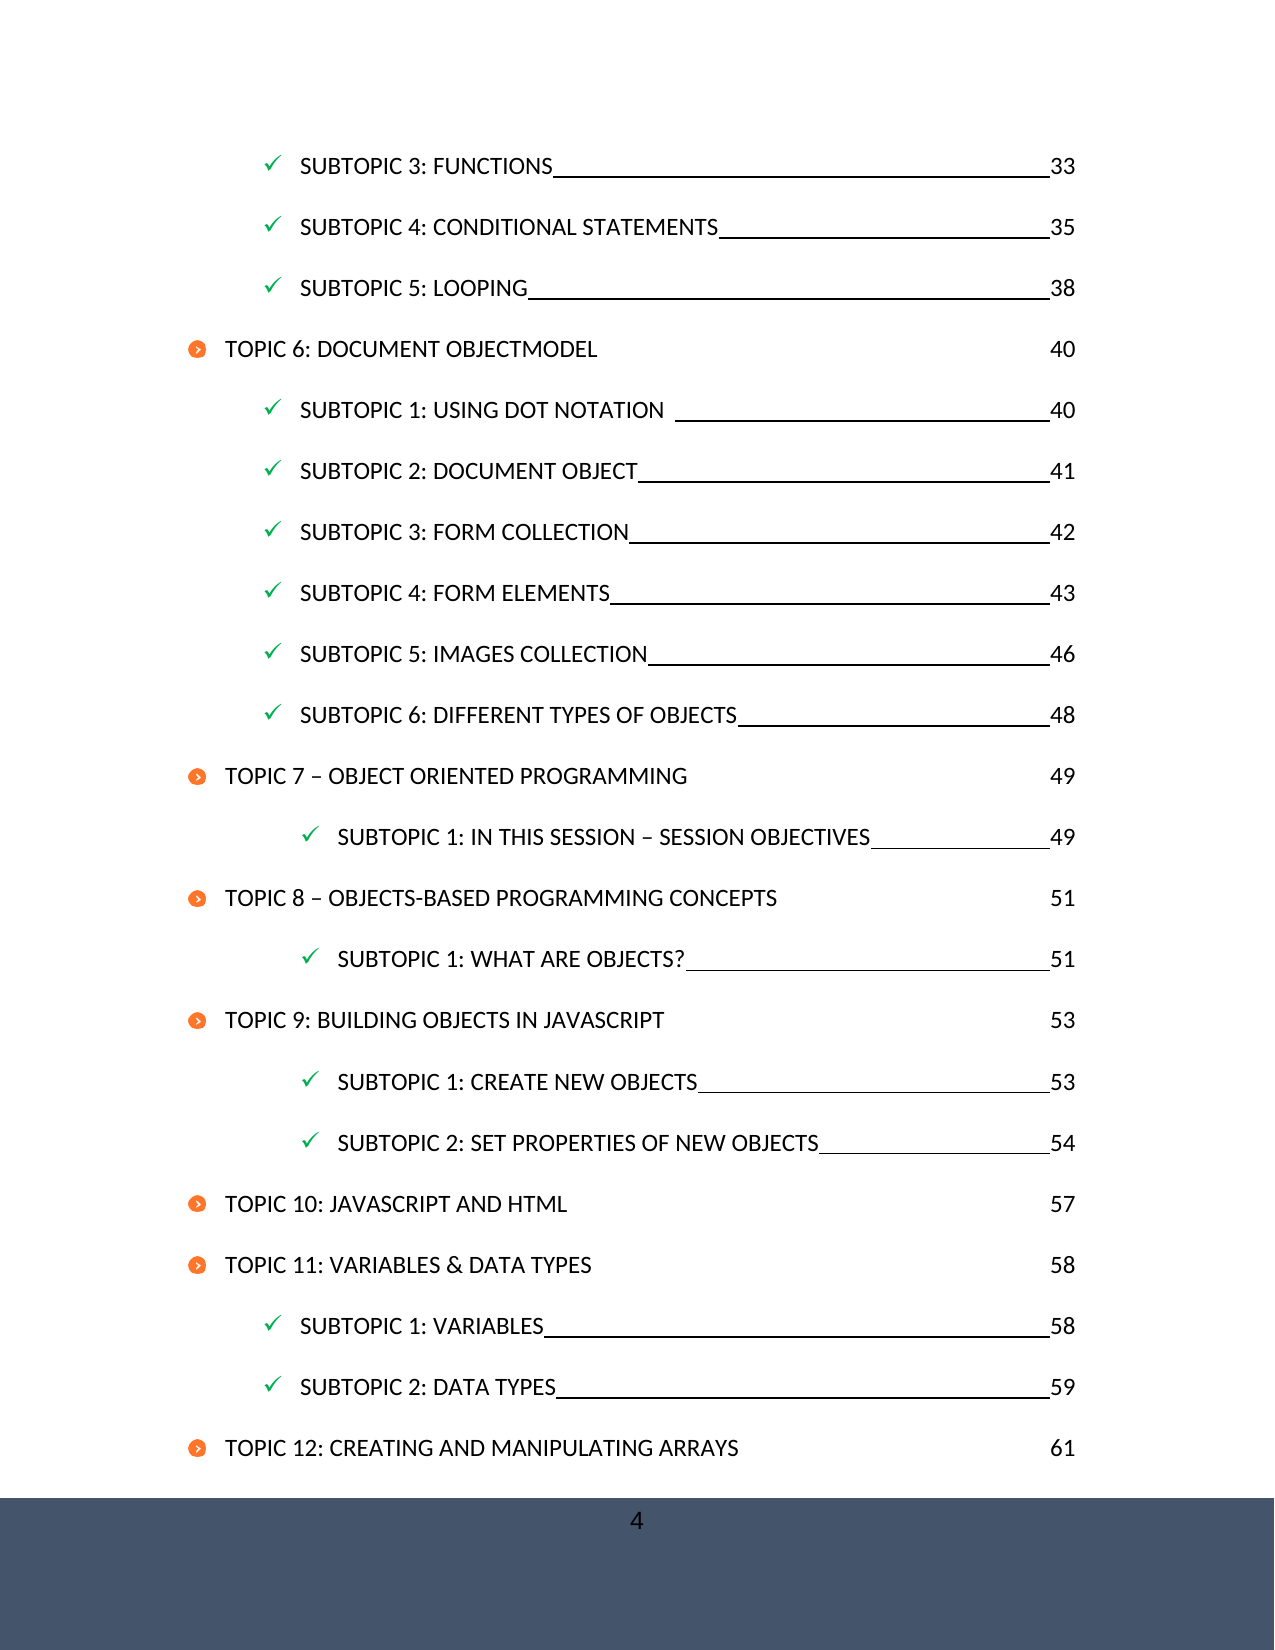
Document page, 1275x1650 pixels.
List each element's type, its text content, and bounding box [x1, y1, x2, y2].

picture [188, 1256, 206, 1274]
list SUBTOPIC 4: FORM ELEMENTS 43 [262, 577, 1125, 608]
list TOPIC 12: CREATING AND MANIPULATING ARRAYS 61 [187, 1432, 1125, 1462]
list TOPIC 7 – OBJECT ORIENTED PROGRAMMING 49 [187, 760, 1125, 791]
list SUBTOPIC 1: CREATE NEW OBJECTS 53 [300, 1066, 1125, 1096]
list SUBTOPIC 4: CONDITIONAL STATEMENTS 35 [262, 211, 1125, 242]
picture [188, 340, 206, 358]
picture [188, 1195, 206, 1212]
picture [188, 1012, 206, 1029]
list SUBTOPIC 3: FORM COLLECTION 42 [262, 516, 1125, 547]
list TOPIC 10: JAVASCRIPT AND HTML 57 [187, 1188, 1125, 1218]
list TOPIC 6: DOCUMENT OBJECTMODEL 40 [187, 333, 1125, 364]
picture [188, 768, 206, 785]
list SUBTOPIC 3: FUNCTIONS 33 [262, 150, 1125, 181]
list SUBTOPIC 2: DATA TYPES 59 [262, 1371, 1125, 1401]
list SUBTOPIC 1: VARIABLES 58 [262, 1310, 1125, 1340]
picture [188, 1439, 206, 1457]
list SUBTOPIC 6: DIFFERENT TYPES OF OBJECTS 48 [262, 699, 1125, 730]
list TOPIC 11: VARIABLES & DATA TYPES 58 [187, 1249, 1125, 1279]
list SUBTOPIC 1: WHAT ARE OBJECTS? 51 [300, 943, 1125, 974]
list SUBTOPIC 1: USING DOT NOTATION 40 [262, 394, 1125, 425]
list SUBTOPIC 1: IN THIS SESSION – SESSION OBJECTIVES 49 [300, 821, 1125, 852]
list TOPIC 8 – OBJECTS-BASED PROGRAMMING CONCEPTS 51 [187, 882, 1125, 913]
list SUBTOPIC 2: DOCUMENT OBJECT 41 [262, 455, 1125, 486]
list SUBTOPIC 2: SET PROPERTIES OF NEW OBJECTS 54 [300, 1127, 1125, 1157]
list TOPIC 9: BUILDING OBJECTS IN JAVASCRIPT 53 [187, 1004, 1125, 1035]
list SUBTOPIC 5: IMAGES COLLECTION 46 [262, 638, 1125, 669]
picture [188, 890, 206, 907]
list SUBTOPIC 5: LOOPING 38 [262, 272, 1125, 303]
